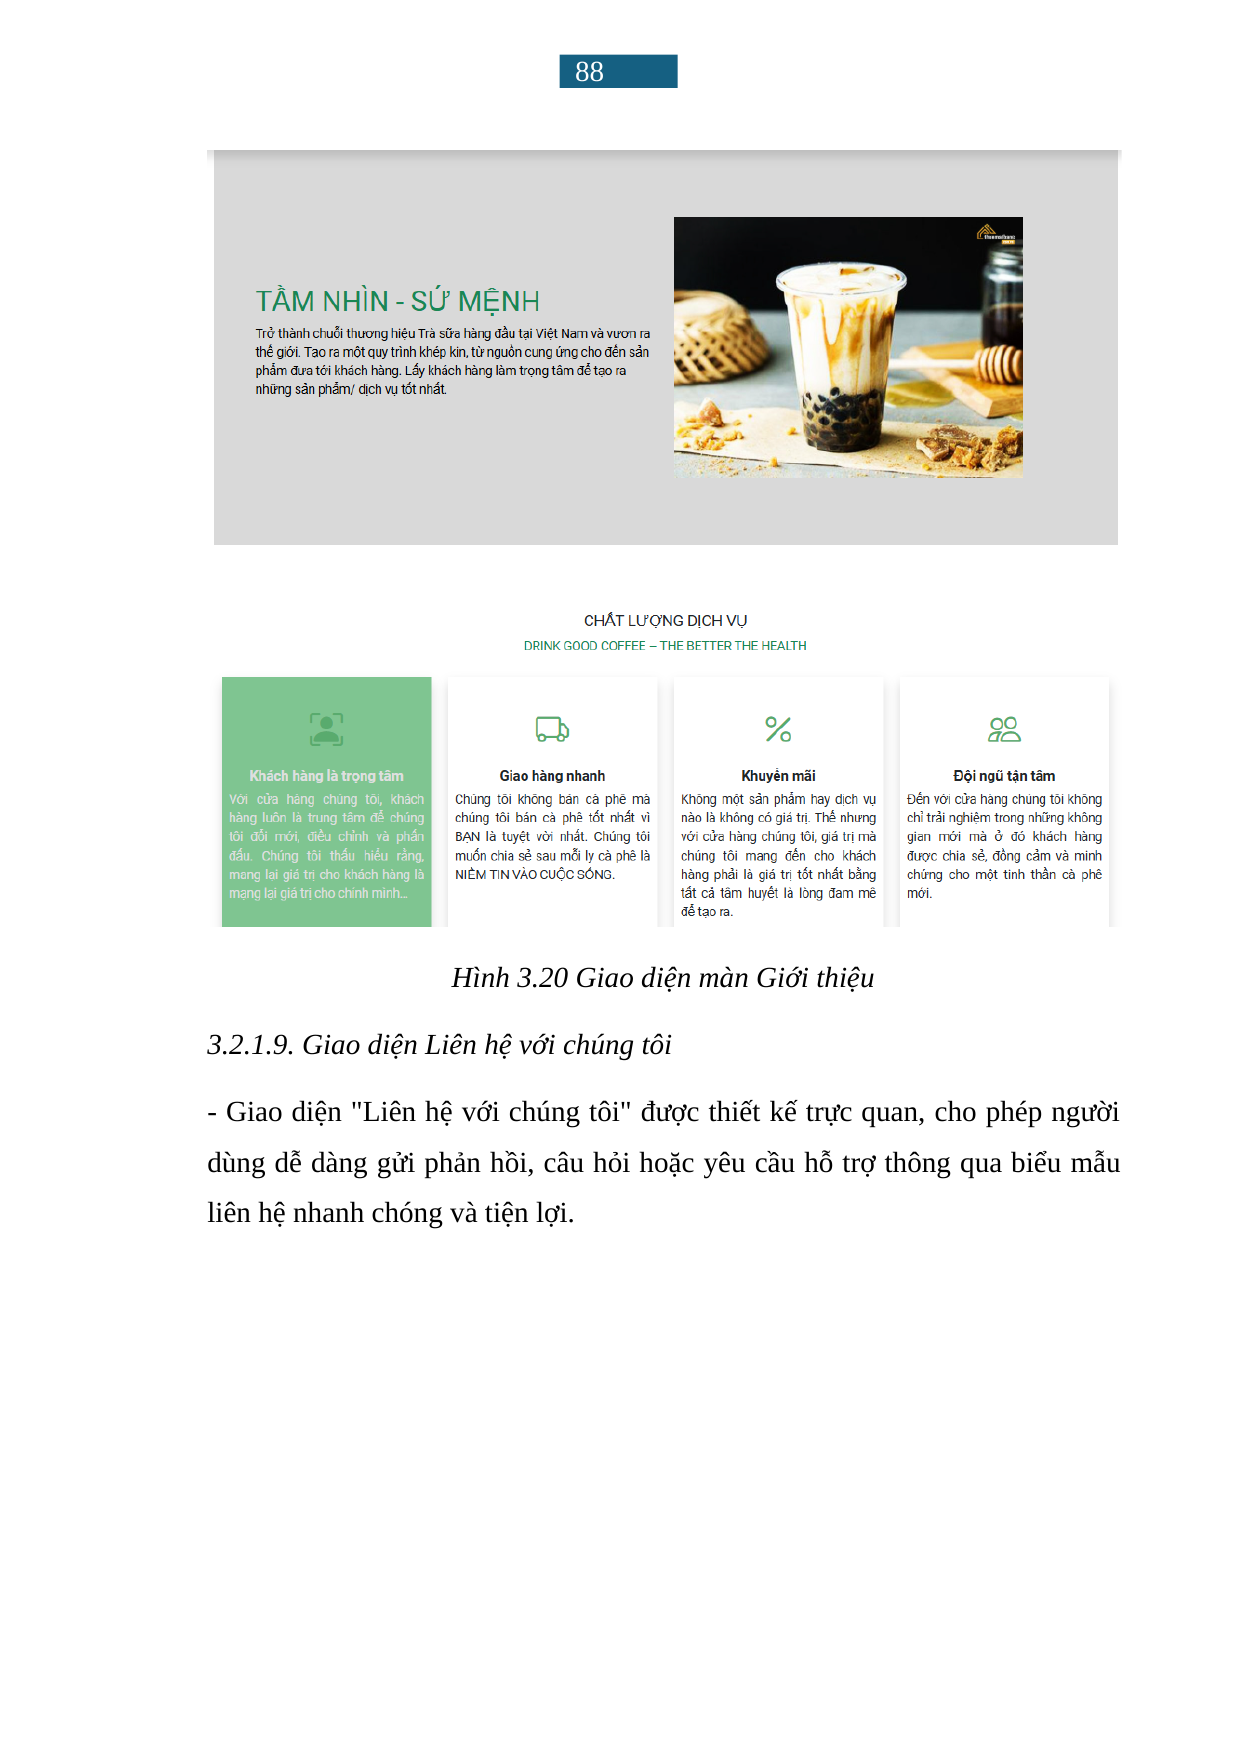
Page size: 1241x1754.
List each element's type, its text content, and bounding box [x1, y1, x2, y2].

text - Giao diện "Liên hệ với chúng tôi" được thiết kế trực quan, cho phép người dùng dễ dàng gửi phản hồi, câu hỏi hoặc yêu cầu hỗ trợ thông qua biểu mẫu liên hệ nhanh chóng và tiện lợi. [207, 1094, 1122, 1229]
picture [207, 147, 1122, 927]
text Hình 3.20 Giao diện màn Giới thiệu [207, 961, 1122, 994]
text 3.2.1.9. Giao diện Liên hệ với chúng tôi [207, 1027, 1122, 1061]
